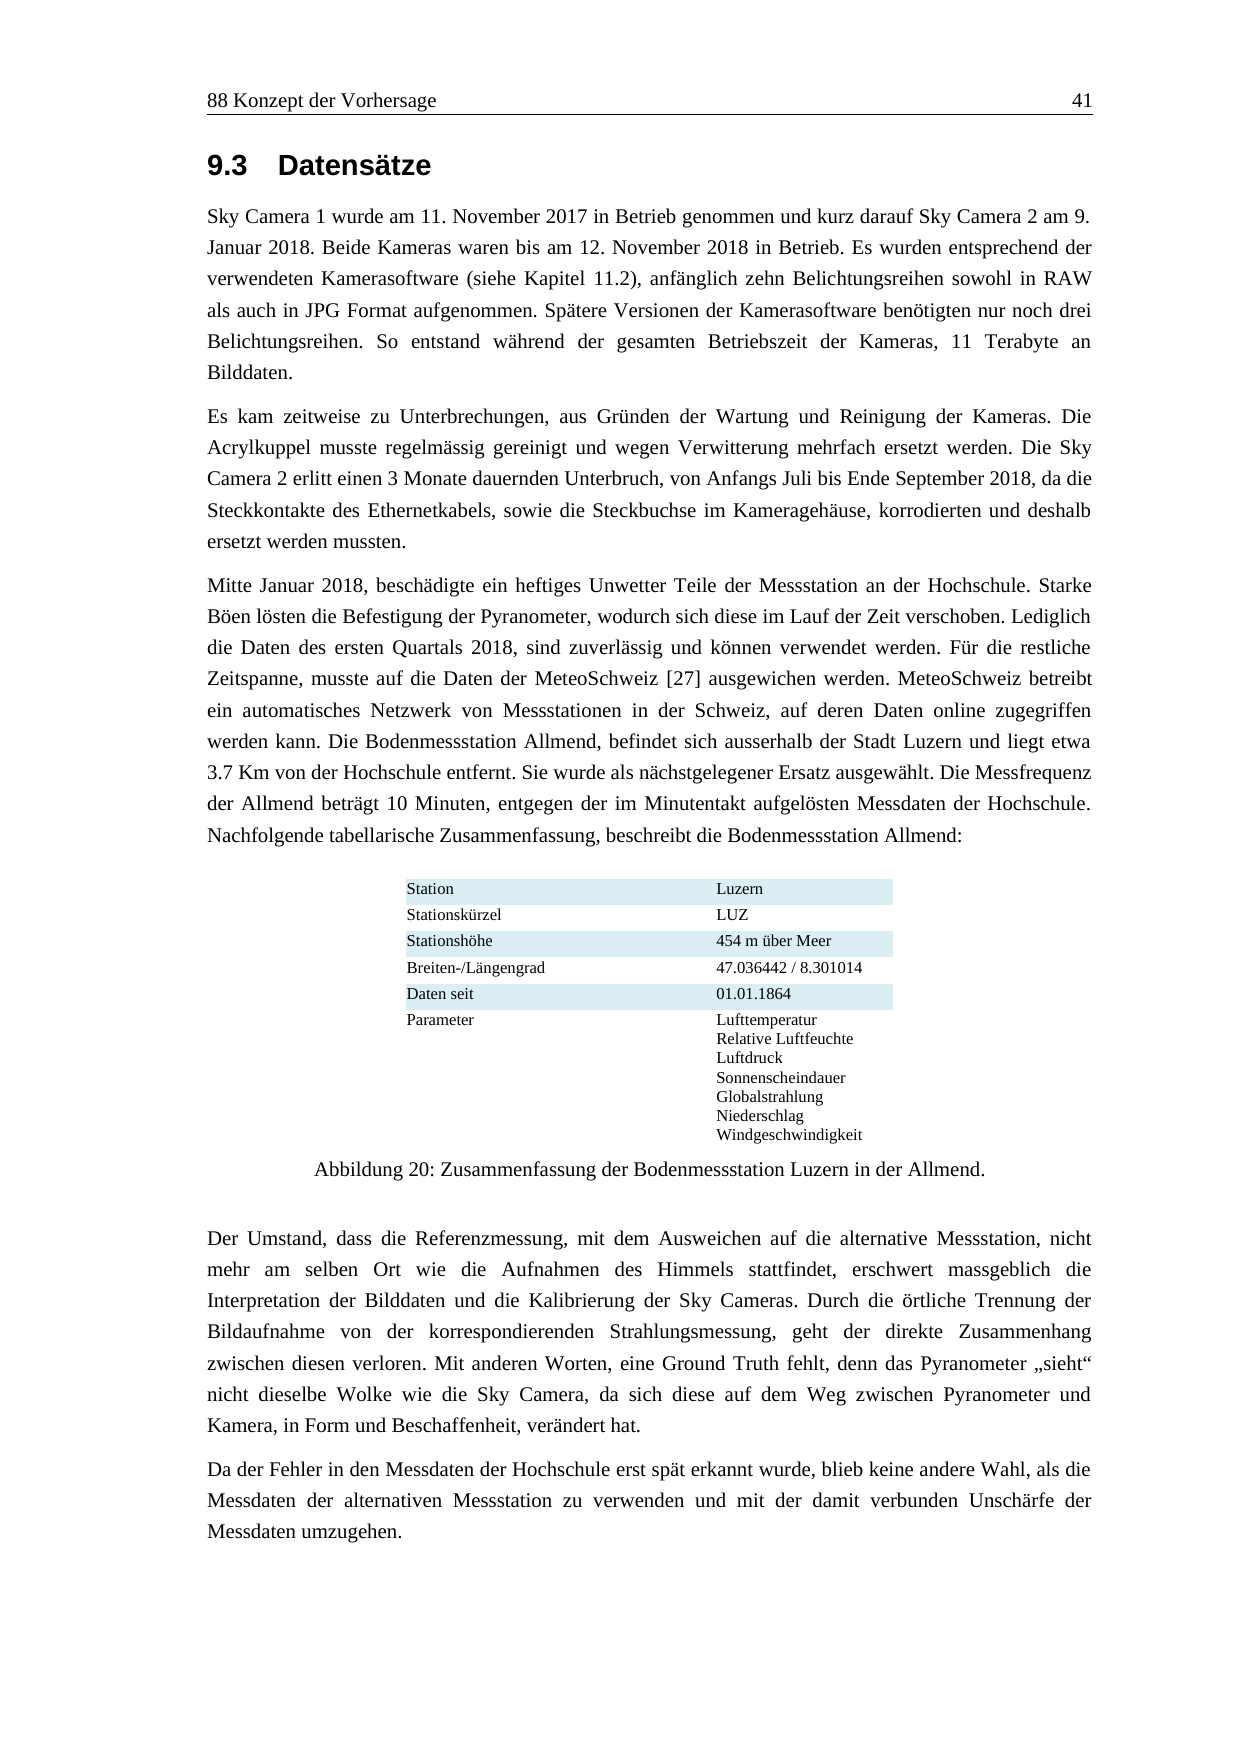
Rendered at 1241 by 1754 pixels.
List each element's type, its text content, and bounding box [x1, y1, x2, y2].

table_cell 454 m über Meer [716, 931, 893, 957]
text Da der Fehler in den Messdaten der Hochschule erst spät erkannt wurde, blieb keine andere Wahl, als die Messdaten der alternativen Messstation zu verwenden und mit der damit verbunden Unschärfe der Messdaten umzugehen. [207, 1457, 1093, 1543]
text Mitte Januar 2018, beschädigte ein heftiges Unwetter Teile der Messstation an der Hochschule. Starke Böen lösten die Befestigung der Pyranometer, wodurch sich diese im Lauf der Zeit verschoben. Lediglich die Daten des ersten Quartals 2018, sind zuverlässig und können verwendet werden. Für die restliche Zeitspanne, musste auf die Daten der MeteoSchweiz [27] ausgewichen werden. MeteoSchweiz betreibt ein automatisches Netzwerk von Messstationen in der Schweiz, auf deren Daten online zugegriffen werden kann. Die Bodenmessstation Allmend, befindet sich ausserhalb der Stadt Luzern und liegt etwa 3.7 Km von der Hochschule entfernt. Sie wurde als nächstgelegener Ersatz ausgewählt. Die Messfrequenz der Allmend beträgt 10 Minuten, entgegen der im Minutentakt aufgelösten Messdaten der Hochschule. Nachfolgende tabellarische Zusammenfassung, beschreibt die Bodenmessstation Allmend: [207, 572, 1093, 847]
table_cell Stationskürzel [406, 905, 716, 931]
text Sky Camera 1 wurde am 11. November 2017 in Betrieb genommen und kurz darauf Sky Camera 2 am 9. Januar 2018. Beide Kameras waren bis am 12. November 2018 in Betrieb. Es wurden entsprechend der verwendeten Kamerasoftware (siehe Kapitel 11.2), anfänglich zehn Belichtungsreihen sowohl in RAW als auch in JPG Format aufgenommen. Spätere Versionen der Kamerasoftware benötigten nur noch drei Belichtungsreihen. So entstand während der gesamten Betriebszeit der Kameras, 11 Terabyte an Bilddaten. [207, 204, 1093, 384]
table_cell LUZ [716, 905, 893, 931]
table_cell Breiten-/Längengrad [406, 958, 716, 984]
subtitle Datensätze [207, 148, 1093, 181]
table_cell 01.01.1864 [716, 984, 893, 1010]
table_header Luzern [716, 879, 893, 905]
text Der Umstand, dass die Referenzmessung, mit dem Ausweichen auf die alternative Messstation, nicht mehr am selben Ort wie die Aufnahmen des Himmels stattfindet, erschwert massgeblich die Interpretation der Bilddaten und die Kalibrierung der Sky Cameras. Durch die örtliche Trennung der Bildaufnahme von der korrespondierenden Strahlungsmessung, geht der direkte Zusammenhang zwischen diesen verloren. Mit anderen Worten, eine Ground Truth fehlt, denn das Pyranometer „sieht“ nicht dieselbe Wolke wie die Sky Camera, da sich diese auf dem Weg zwischen Pyranometer und Kamera, in Form und Beschaffenheit, verändert hat. [207, 1225, 1093, 1437]
table_cell Lufttemperatur Relative Luftfeuchte Luftdruck Sonnenscheindauer Globalstrahlung Niederschlag Windgeschwindigkeit [716, 1010, 893, 1144]
text Abbildung 20: Zusammenfassung der Bodenmessstation Luzern in der Allmend. [207, 1157, 1093, 1181]
table_cell Daten seit [406, 984, 716, 1010]
table_cell Parameter [406, 1010, 716, 1144]
table_header Station [406, 879, 716, 905]
text Es kam zeitweise zu Unterbrechungen, aus Gründen der Wartung und Reinigung der Kameras. Die Acrylkuppel musste regelmässig gereinigt und wegen Verwitterung mehrfach ersetzt werden. Die Sky Camera 2 erlitt einen 3 Monate dauernden Unterbruch, von Anfangs Juli bis Ende September 2018, da die Steckkontakte des Ethernetkabels, sowie die Steckbuchse im Kameragehäuse, korrodierten und deshalb ersetzt werden mussten. [207, 404, 1093, 553]
table_cell 47.036442 / 8.301014 [716, 958, 893, 984]
table_cell Stationshöhe [406, 931, 716, 957]
